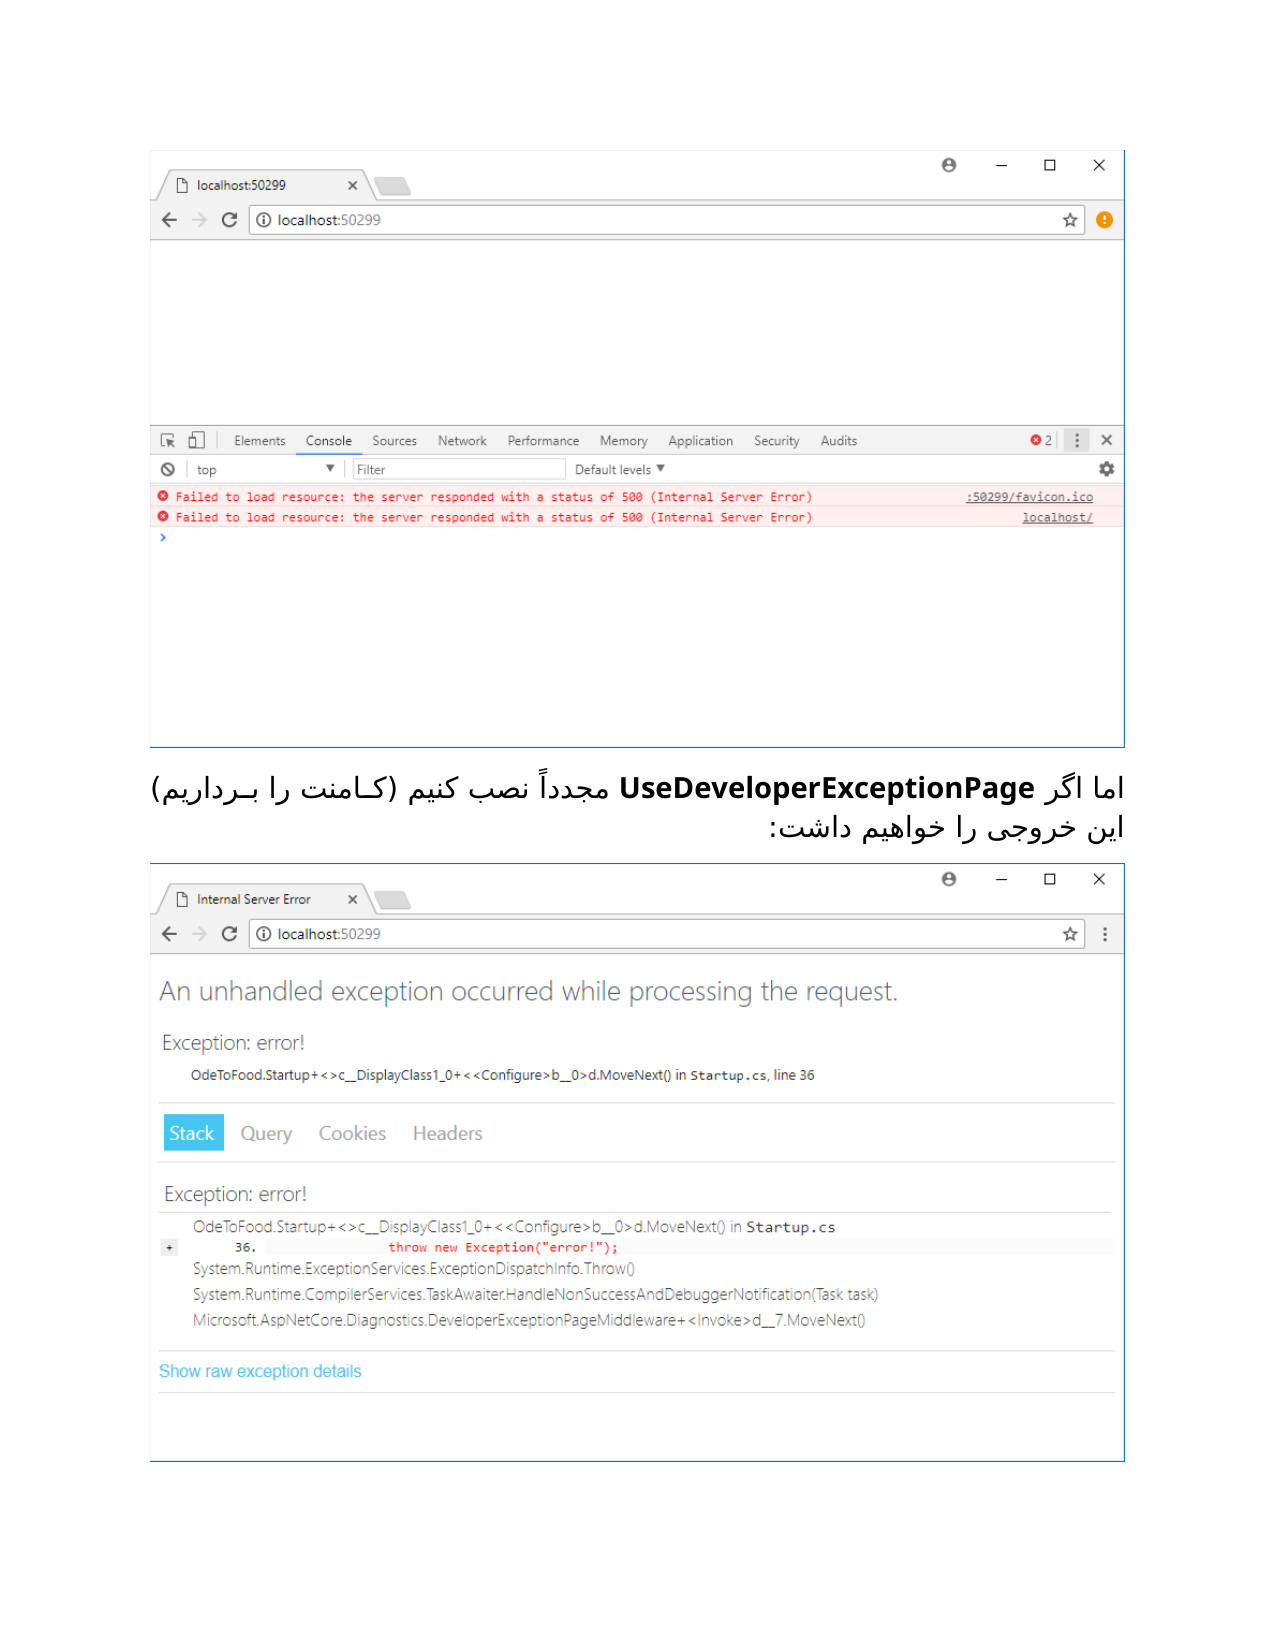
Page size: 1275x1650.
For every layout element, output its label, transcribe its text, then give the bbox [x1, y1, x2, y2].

picture [150, 863, 1125, 1462]
picture [150, 150, 1125, 748]
text اما اگر UseDeveloperExceptionPage مجدداً نصب کنیم (کامنت را برداریم) این خروجی را خواهیم داشت: [150, 768, 1125, 844]
